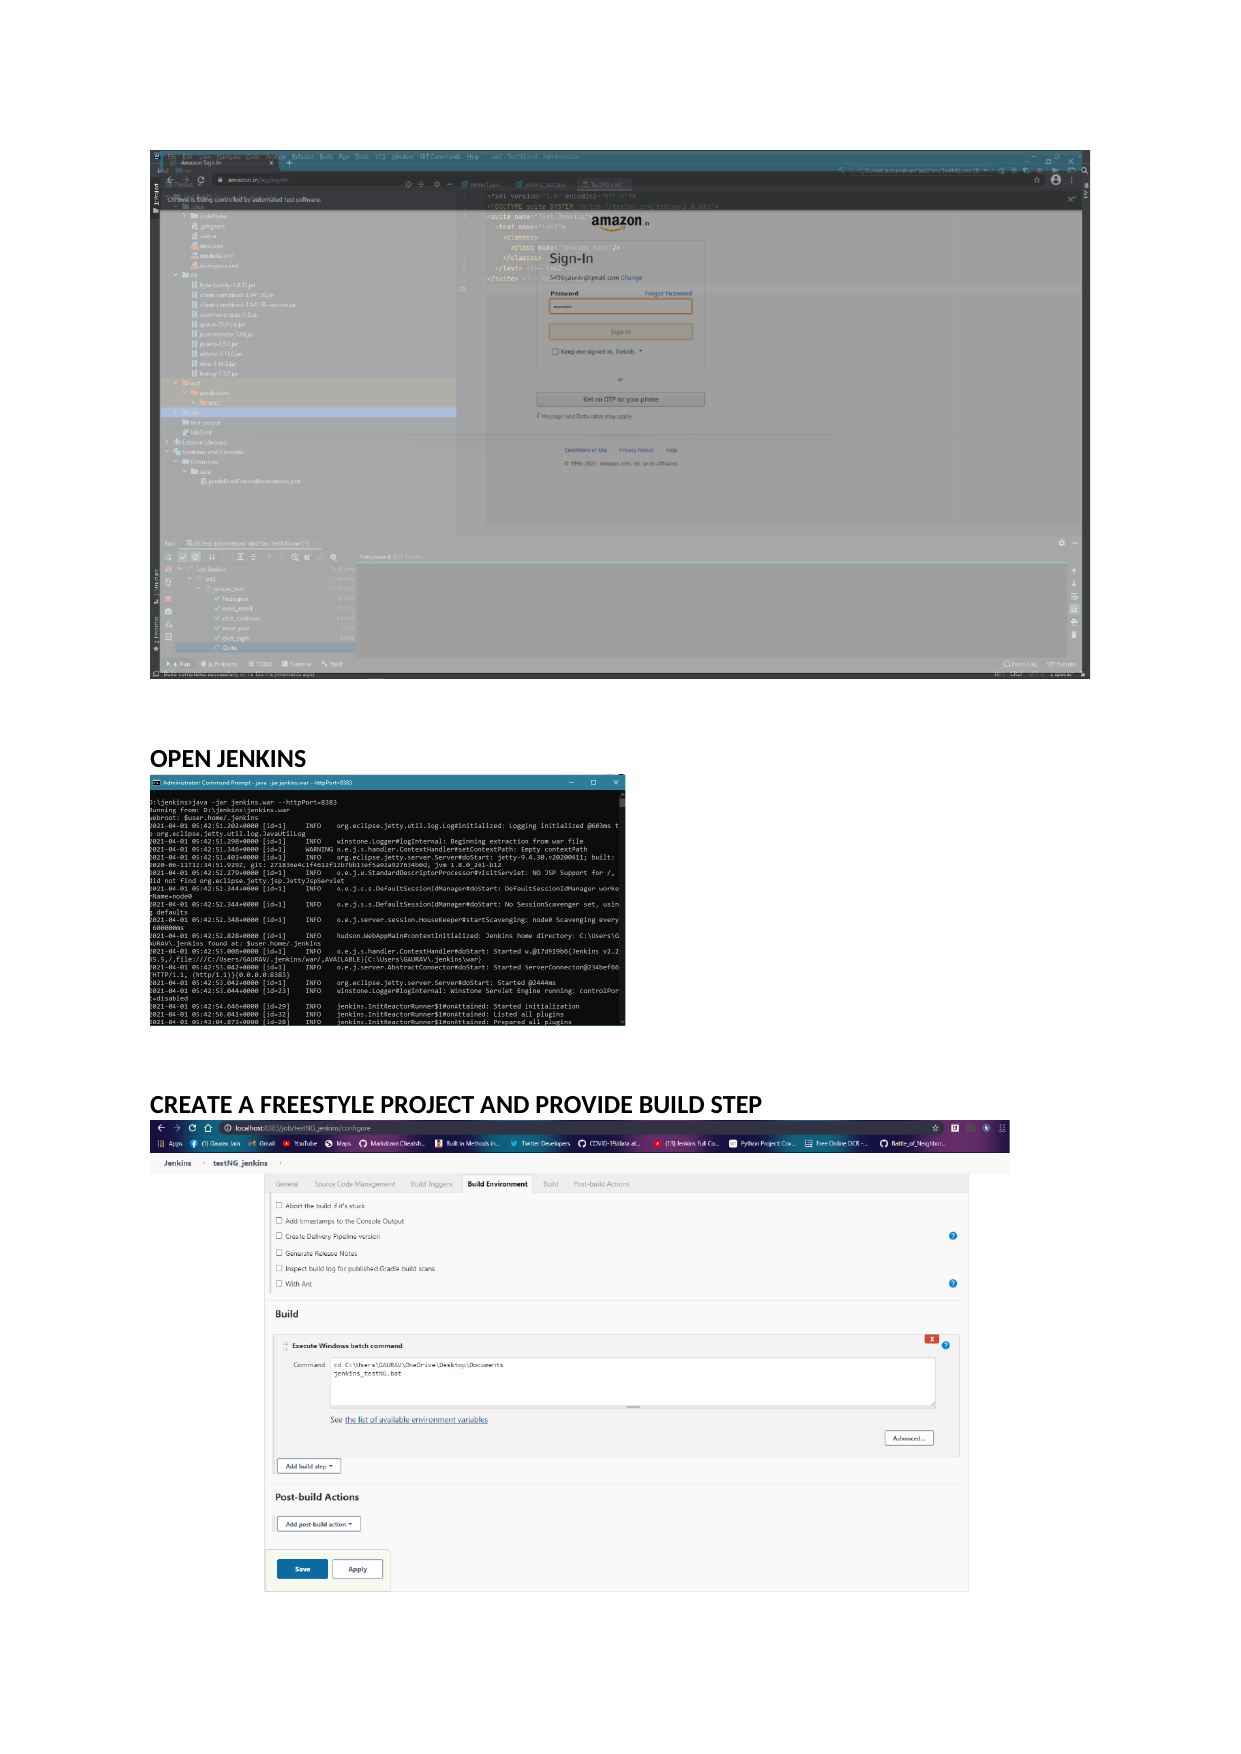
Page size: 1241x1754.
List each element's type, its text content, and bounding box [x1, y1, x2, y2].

picture [150, 774, 626, 1026]
picture [150, 1120, 1010, 1594]
picture [150, 150, 1091, 679]
text OPEN JENKINS [150, 743, 1090, 774]
text CREATE A FREESTYLE PROJECT AND PROVIDE BUILD STEP [150, 1088, 1090, 1120]
